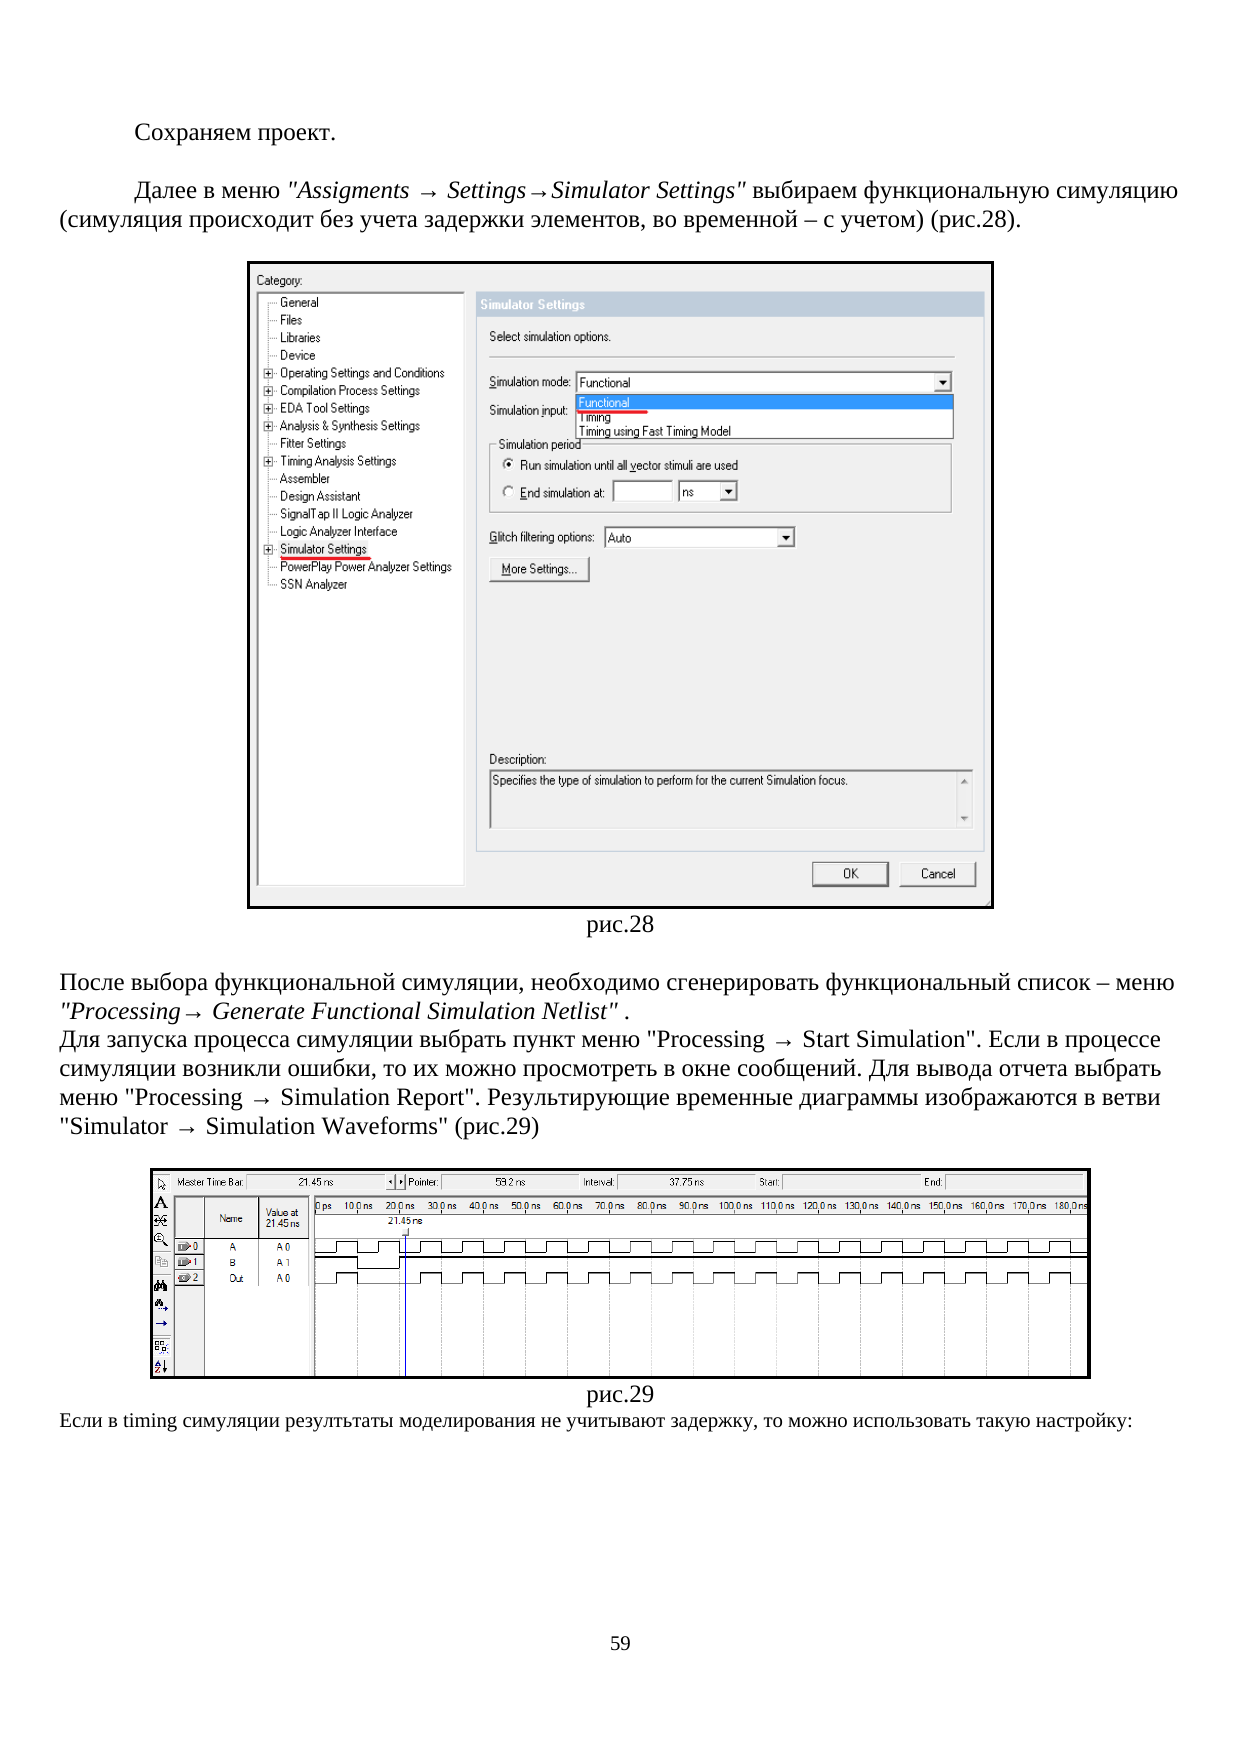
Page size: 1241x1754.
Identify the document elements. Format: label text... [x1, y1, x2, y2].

text Если в timing симуляции резултьтаты моделирования не учитывают задержку, то можно использовать такую настройку: [59, 1408, 1181, 1432]
text рис.28 [59, 909, 1181, 938]
text Для запуска процесса симуляции выбрать пункт меню "Processing → Start Simulation". Если в процессе симуляции возникли ошибки, то их можно просмотреть в окне сообщений. Для вывода отчета выбрать меню "Processing → Simulation Report". Результирующие временные диаграммы изображаются в ветви "Simulator → Simulation Waveforms" (рис.29) [59, 1024, 1181, 1139]
text рис.29 [59, 1379, 1181, 1408]
picture [250, 264, 991, 906]
picture [153, 1171, 1087, 1376]
text После выбора функциональной симуляции, необходимо сгенерировать функциональный список – меню "Processing→ Generate Functional Simulation Netlist" . [59, 967, 1181, 1024]
text Далее в меню "Assigments → Settings→Simulator Settings" выбираем функциональную симуляцию (симуляция происходит без учета задержки элементов, во временной – с учетом) (рис.28). [59, 175, 1181, 232]
text Сохраняем проект. [59, 117, 1181, 146]
